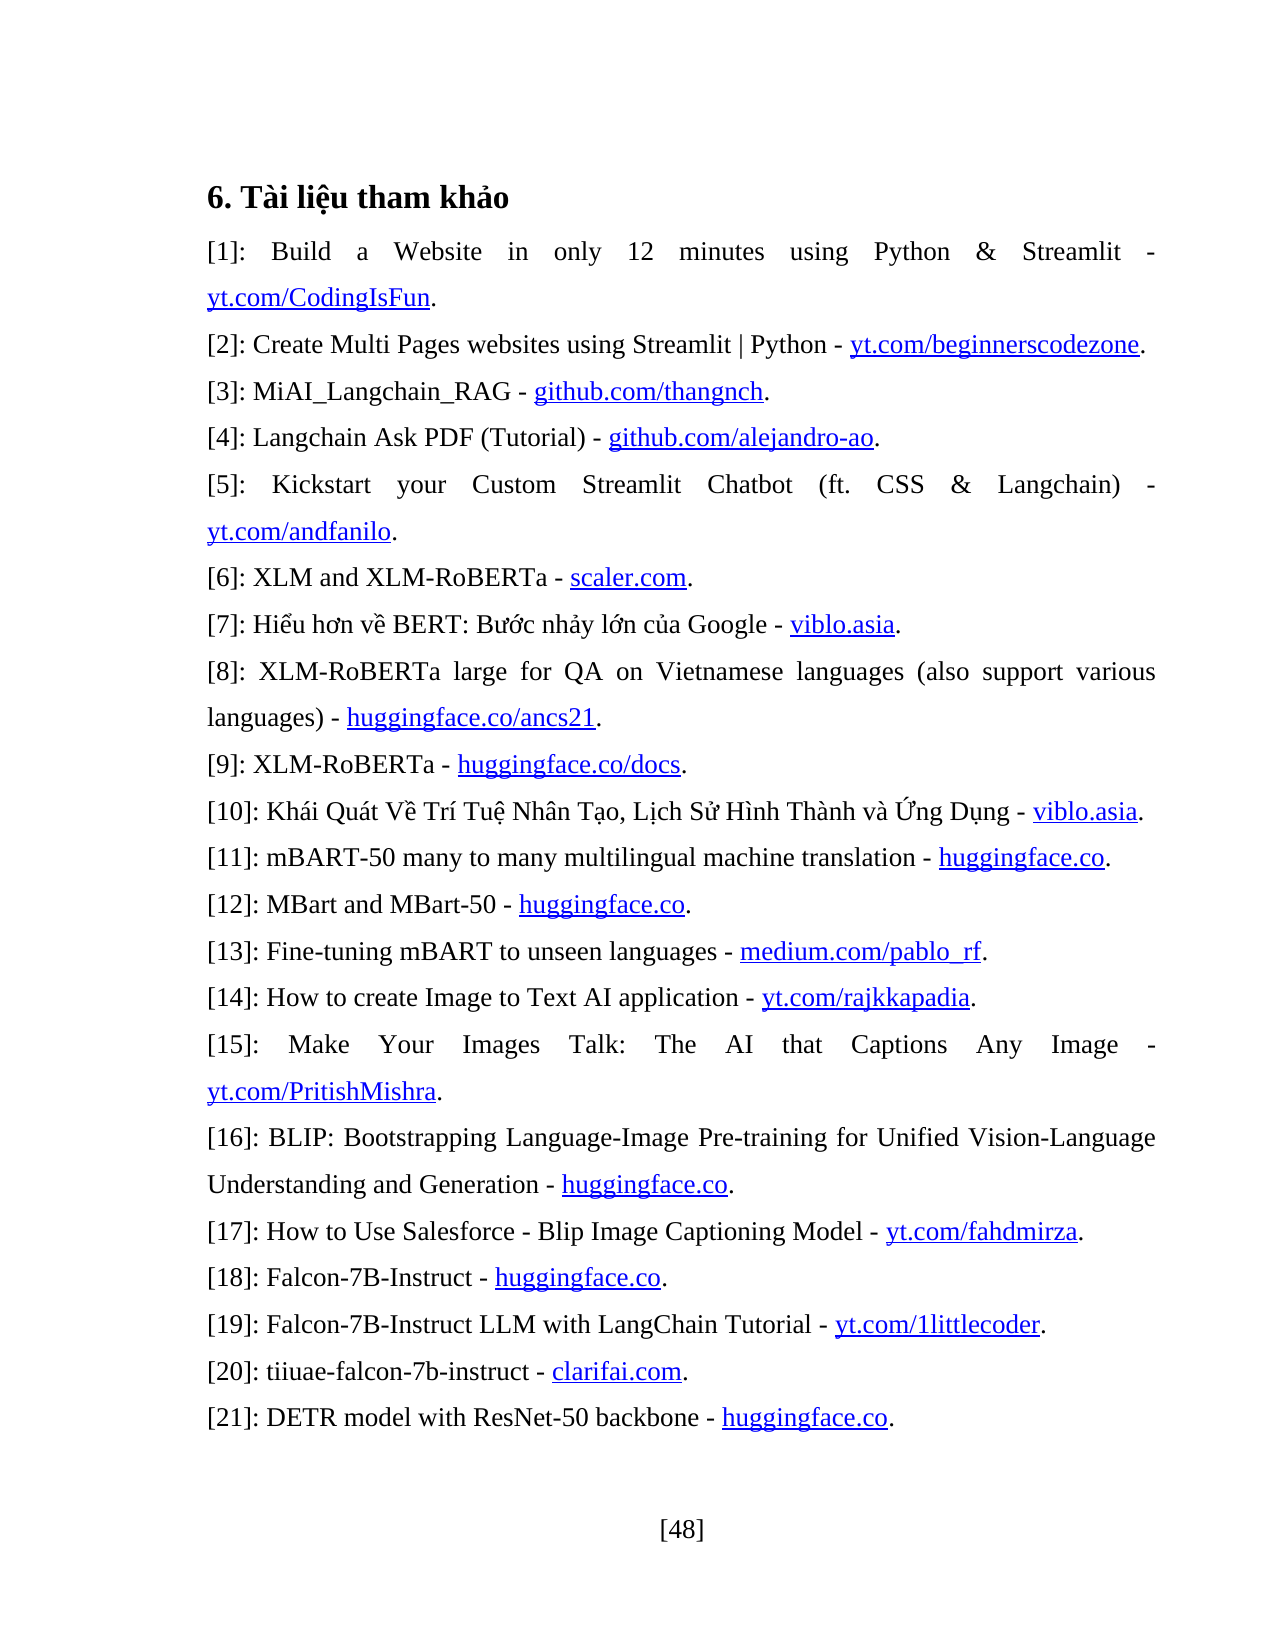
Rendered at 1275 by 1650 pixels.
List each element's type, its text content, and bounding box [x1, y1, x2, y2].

text [17]: How to Use Salesforce - Blip Image Captioning Model - yt.com/fahdmirza. [207, 1215, 1157, 1246]
text [12]: MBart and MBart-50 - huggingface.co. [207, 888, 1157, 919]
text [8]: XLM-RoBERTa large for QA on Vietnamese languages (also support various languages) - huggingface.co/ancs21. [207, 655, 1157, 732]
text [13]: Fine-tuning mBART to unseen languages - medium.com/pablo_rf. [207, 935, 1157, 966]
text [18]: Falcon-7B-Instruct - huggingface.co. [207, 1261, 1157, 1292]
text [11]: mBART-50 many to many multilingual machine translation - huggingface.co. [207, 841, 1157, 872]
text [21]: DETR model with ResNet-50 backbone - huggingface.co. [207, 1401, 1157, 1432]
text [15]: Make Your Images Talk: The AI that Captions Any Image - yt.com/PritishMishra. [207, 1028, 1157, 1106]
text [5]: Kickstart your Custom Streamlit Chatbot (ft. CSS & Langchain) - yt.com/andfanilo. [207, 468, 1157, 546]
text [10]: Khái Quát Về Trí Tuệ Nhân Tạo, Lịch Sử Hình Thành và Ứng Dụng - viblo.asia. [207, 795, 1157, 826]
text [6]: XLM and XLM-RoBERTa - scaler.com. [207, 561, 1157, 592]
text [14]: How to create Image to Text AI application - yt.com/rajkkapadia. [207, 981, 1157, 1012]
text [9]: XLM-RoBERTa - huggingface.co/docs. [207, 748, 1157, 779]
subtitle 6. Tài liệu tham khảo [207, 177, 1157, 216]
text [1]: Build a Website in only 12 minutes using Python & Streamlit - yt.com/CodingIsFun. [207, 235, 1157, 312]
text [3]: MiAI_Langchain_RAG - github.com/thangnch. [207, 375, 1157, 406]
text [4]: Langchain Ask PDF (Tutorial) - github.com/alejandro-ao. [207, 421, 1157, 452]
text [19]: Falcon-7B-Instruct LLM with LangChain Tutorial - yt.com/1littlecoder. [207, 1308, 1157, 1339]
text [7]: Hiểu hơn về BERT: Bước nhảy lớn của Google - viblo.asia. [207, 608, 1157, 639]
text [16]: BLIP: Bootstrapping Language-Image Pre-training for Unified Vision-Language Understanding and Generation - huggingface.co. [207, 1121, 1157, 1199]
text [2]: Create Multi Pages websites using Streamlit | Python - yt.com/beginnerscodezone. [207, 328, 1157, 359]
text [20]: tiiuae-falcon-7b-instruct - clarifai.com. [207, 1355, 1157, 1386]
